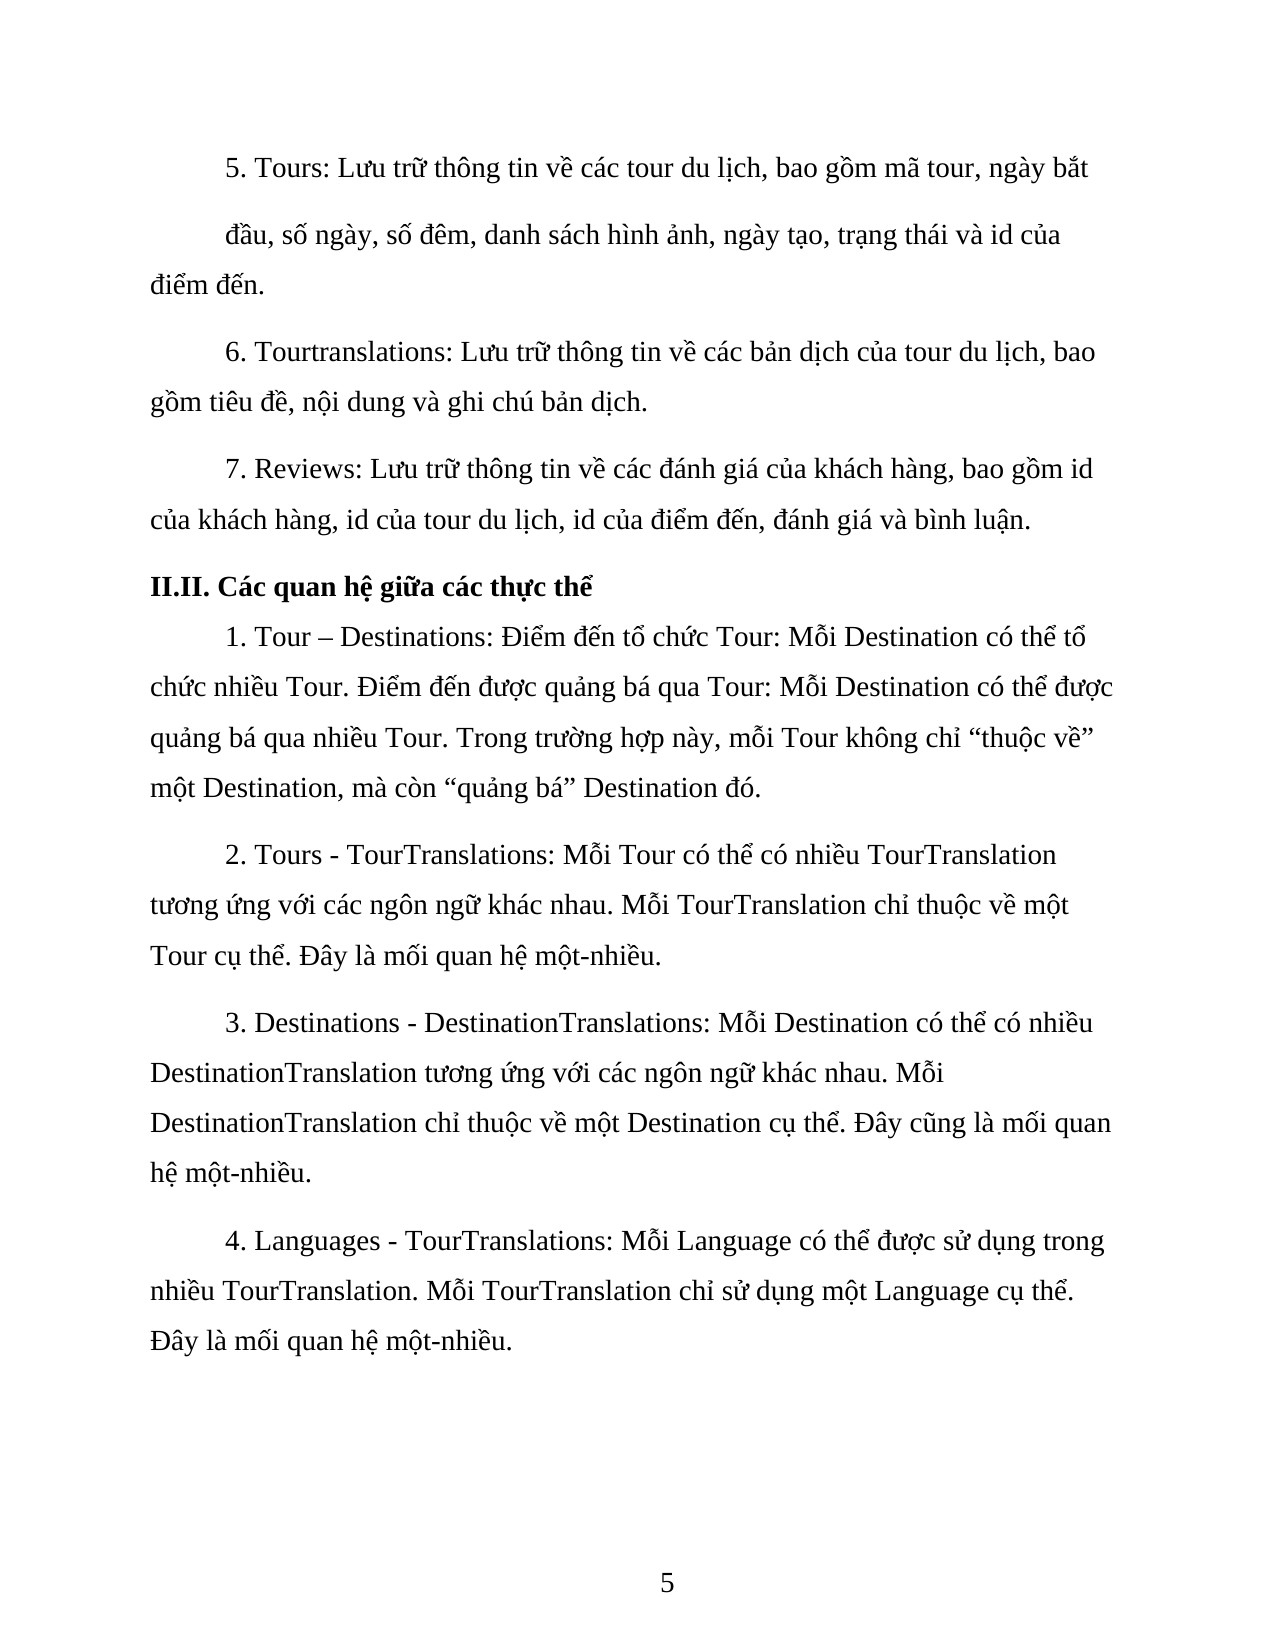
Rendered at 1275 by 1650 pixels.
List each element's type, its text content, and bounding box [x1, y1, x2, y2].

text 2. Tours - TourTranslations: Mỗi Tour có thể có nhiều TourTranslation tương ứng với các ngôn ngữ khác nhau. Mỗi TourTranslation chỉ thuộc về một Tour cụ thể. Đây là mối quan hệ một-nhiều. [150, 837, 1125, 971]
text đầu, số ngày, số đêm, danh sách hình ảnh, ngày tạo, trạng thái và id của điểm đến. [150, 217, 1125, 301]
text 4. Languages - TourTranslations: Mỗi Language có thể được sử dụng trong nhiều TourTranslation. Mỗi TourTranslation chỉ sử dụng một Language cụ thể. Đây là mối quan hệ một-nhiều. [150, 1223, 1125, 1357]
text 1. Tour – Destinations: Điểm đến tổ chức Tour: Mỗi Destination có thể tổ chức nhiều Tour. Điểm đến được quảng bá qua Tour: Mỗi Destination có thể được quảng bá qua nhiều Tour. Trong trường hợp này, mỗi Tour không chỉ “thuộc về” một Destination, mà còn “quảng bá” Destination đó. [150, 619, 1125, 804]
text 5. Tours: Lưu trữ thông tin về các tour du lịch, bao gồm mã tour, ngày bắt [150, 150, 1125, 183]
subtitle II.II. Các quan hệ giữa các thực thể [150, 569, 1125, 602]
text 3. Destinations - DestinationTranslations: Mỗi Destination có thể có nhiều DestinationTranslation tương ứng với các ngôn ngữ khác nhau. Mỗi DestinationTranslation chỉ thuộc về một Destination cụ thể. Đây cũng là mối quan hệ một-nhiều. [150, 1005, 1125, 1189]
text 7. Reviews: Lưu trữ thông tin về các đánh giá của khách hàng, bao gồm id của khách hàng, id của tour du lịch, id của điểm đến, đánh giá và bình luận. [150, 452, 1125, 535]
text 6. Tourtranslations: Lưu trữ thông tin về các bản dịch của tour du lịch, bao gồm tiêu đề, nội dung và ghi chú bản dịch. [150, 334, 1125, 418]
